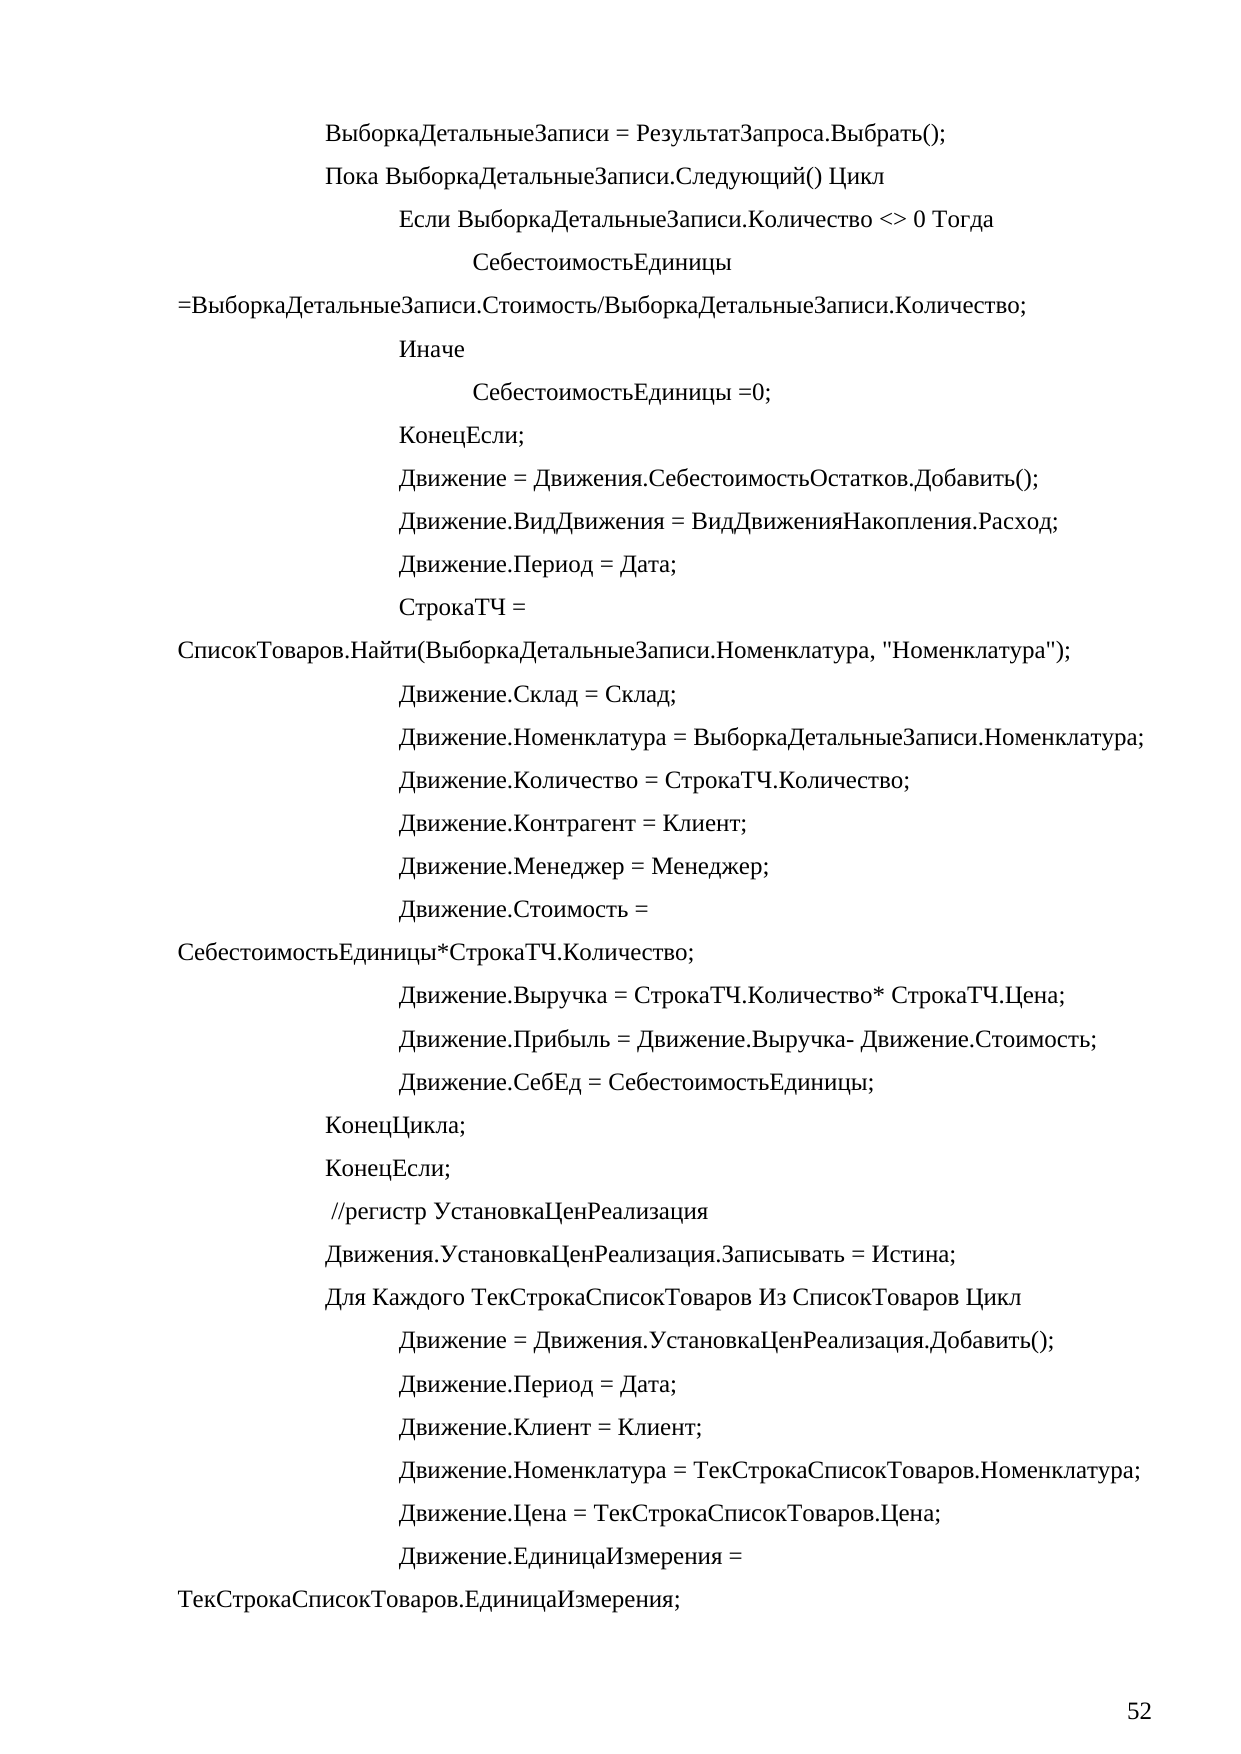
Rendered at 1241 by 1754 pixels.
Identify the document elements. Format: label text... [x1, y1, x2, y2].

text КонецЕсли; [177, 1153, 1152, 1182]
text СебестоимостьЕдиницы =0; [177, 377, 1152, 406]
text Движения.УстановкаЦенРеализация.Записывать = Истина; [177, 1239, 1152, 1268]
text Движение.Период = Дата; [177, 549, 1152, 578]
text Движение.Номенклатура = ВыборкаДетальныеЗаписи.Номенклатура; [177, 722, 1152, 751]
text Движение.ВидДвижения = ВидДвиженияНакопления.Расход; [177, 506, 1152, 535]
text Движение.Склад = Склад; [177, 679, 1152, 707]
text Движение.Клиент = Клиент; [177, 1412, 1152, 1441]
text Движение.Цена = ТекСтрокаСписокТоваров.Цена; [177, 1498, 1152, 1527]
text СтрокаТЧ = СписокТоваров.Найти(ВыборкаДетальныеЗаписи.Номенклатура, "Номенклатура"); [177, 592, 1152, 664]
text Иначе [177, 334, 1152, 362]
text Движение.Контрагент = Клиент; [177, 808, 1152, 837]
text Движение.Период = Дата; [177, 1369, 1152, 1397]
text Пока ВыборкаДетальныеЗаписи.Следующий() Цикл [177, 161, 1152, 190]
text Движение.Прибыль = Движение.Выручка- Движение.Стоимость; [177, 1024, 1152, 1052]
text Движение.Количество = СтрокаТЧ.Количество; [177, 765, 1152, 794]
text КонецЦикла; [177, 1110, 1152, 1139]
text Движение = Движения.УстановкаЦенРеализация.Добавить(); [177, 1326, 1152, 1354]
text СебестоимостьЕдиницы =ВыборкаДетальныеЗаписи.Стоимость/ВыборкаДетальныеЗаписи.Количество; [177, 247, 1152, 319]
text Движение.Номенклатура = ТекСтрокаСписокТоваров.Номенклатура; [177, 1455, 1152, 1484]
text Движение.Менеджер = Менеджер; [177, 851, 1152, 880]
text ВыборкаДетальныеЗаписи = РезультатЗапроса.Выбрать(); [177, 118, 1152, 147]
text Движение.СебЕд = СебестоимостьЕдиницы; [177, 1067, 1152, 1096]
text Для Каждого ТекСтрокаСписокТоваров Из СписокТоваров Цикл [177, 1282, 1152, 1311]
text КонецЕсли; [177, 420, 1152, 449]
text //регистр УстановкаЦенРеализация [177, 1196, 1152, 1225]
text Движение = Движения.СебестоимостьОстатков.Добавить(); [177, 463, 1152, 492]
text Если ВыборкаДетальныеЗаписи.Количество <> 0 Тогда [177, 204, 1152, 233]
text Движение.ЕдиницаИзмерения = ТекСтрокаСписокТоваров.ЕдиницаИзмерения; [177, 1541, 1152, 1613]
text Движение.Стоимость = СебестоимостьЕдиницы*СтрокаТЧ.Количество; [177, 894, 1152, 966]
text Движение.Выручка = СтрокаТЧ.Количество* СтрокаТЧ.Цена; [177, 981, 1152, 1009]
